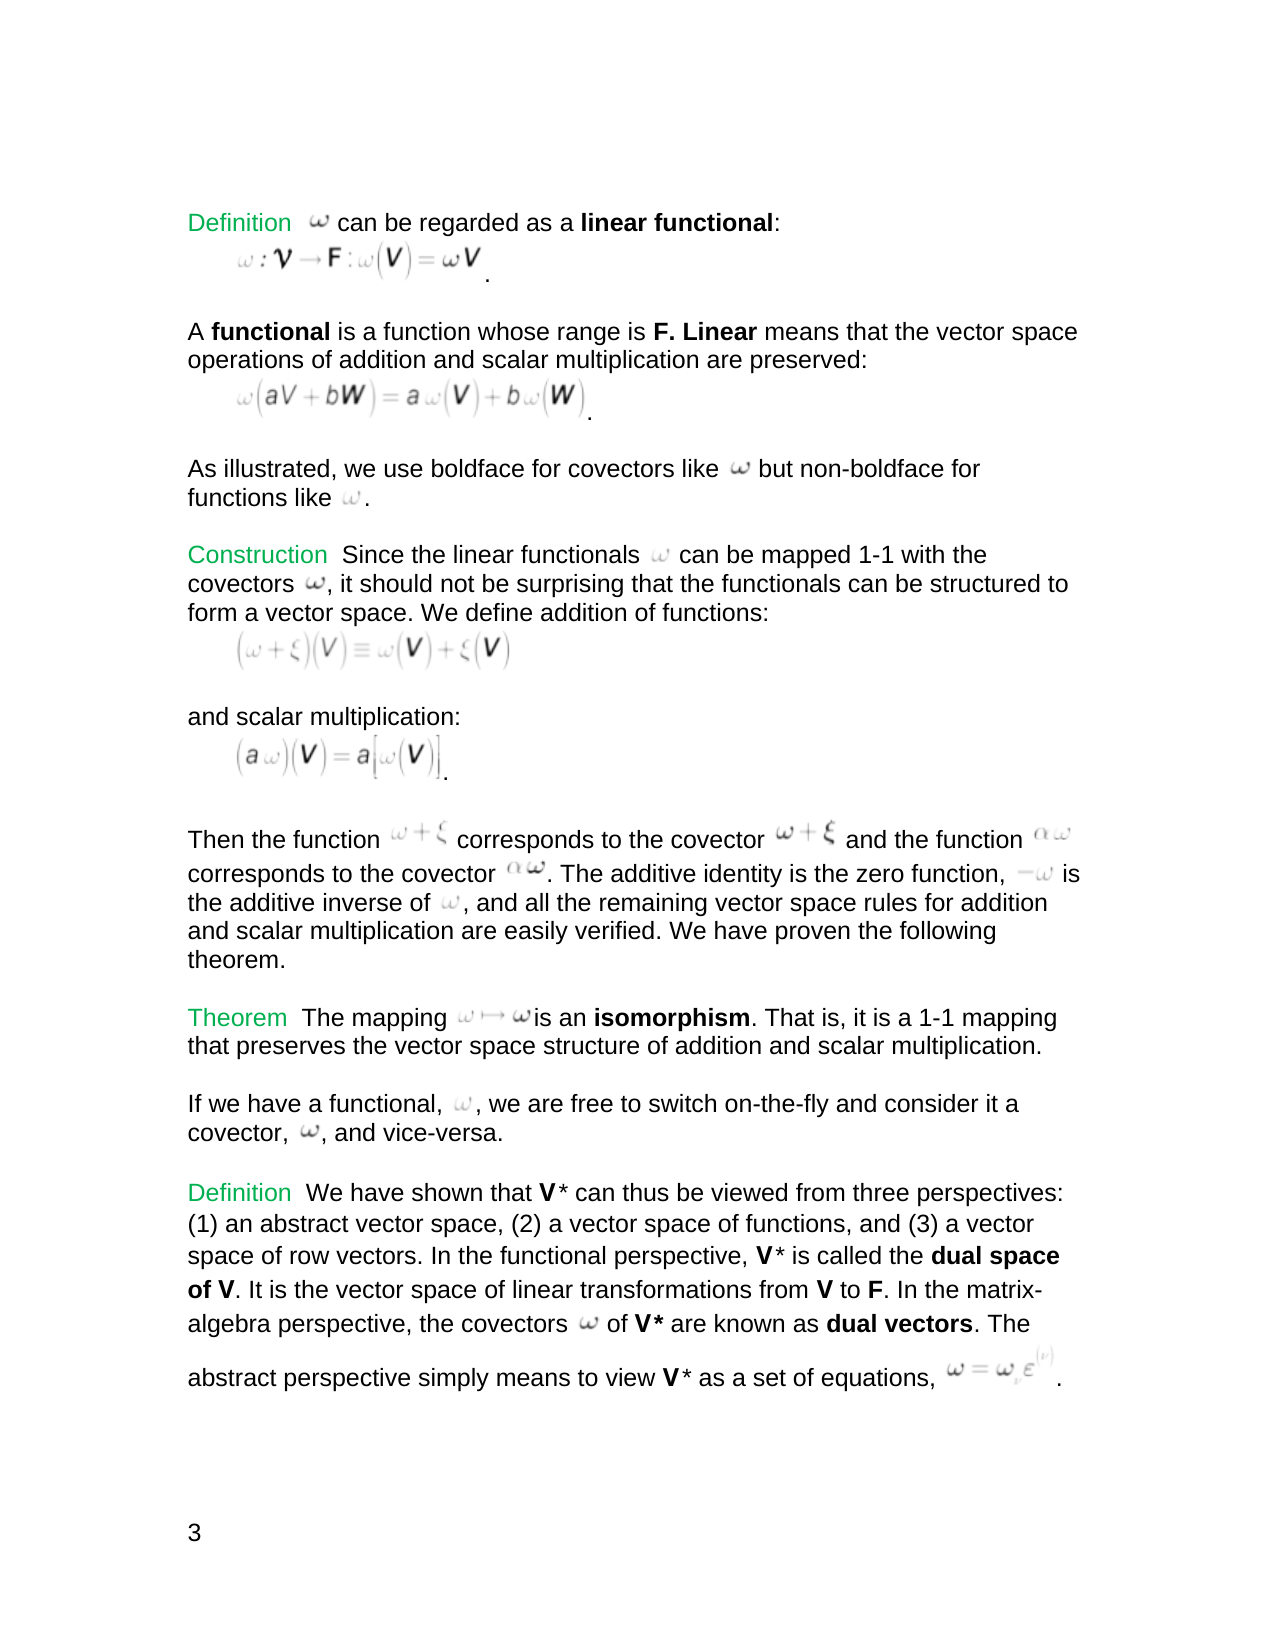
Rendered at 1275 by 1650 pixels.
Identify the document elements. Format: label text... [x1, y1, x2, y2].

text Then the function corresponds to the covector and the function corresponds to the covector . The additive identity is the zero function, is the additive inverse of , and all the remaining vector space rules for addition and scalar multiplication are easily verified. We have proven the following theorem. [187, 815, 1087, 974]
text A functional is a function whose range is F. Linear means that the vector space operations of addition and scalar multiplication are preserved: [187, 316, 1087, 374]
text . [187, 236, 1087, 288]
text Definition can be regarded as a linear functional: [187, 207, 1087, 236]
text As illustrated, we use boldface for covectors like but non-boldface for functions like . [187, 454, 1087, 512]
text Definition We have shown that V * can thus be viewed from three perspectives: (1) an abstract vector space, (2) a vector space of functions, and (3) a vector space of row vectors. In the functional perspective, V * is called the dual space of V. It is the vector space of linear transformations from V to F. In the matrix-algebra perspective, the covectors of V * are known as dual vectors. The abstract perspective simply means to view V * as a set of equations, . [187, 1175, 1087, 1393]
text and scalar multiplication: [187, 702, 1087, 730]
text If we have a functional, , we are free to switch on-the-fly and consider it a covector, , and vice-versa. [187, 1089, 1087, 1146]
text Theorem The mapping is an isomorphism. That is, it is a 1-1 mapping that preserves the vector space structure of addition and scalar multiplication. [187, 1002, 1087, 1060]
text . [187, 374, 1087, 425]
text . [187, 730, 1087, 786]
text Construction Since the linear functionals can be mapped 1-1 with the covectors , it should not be surprising that the functionals can be structured to form a vector space. We define addition of functions: [187, 540, 1087, 627]
